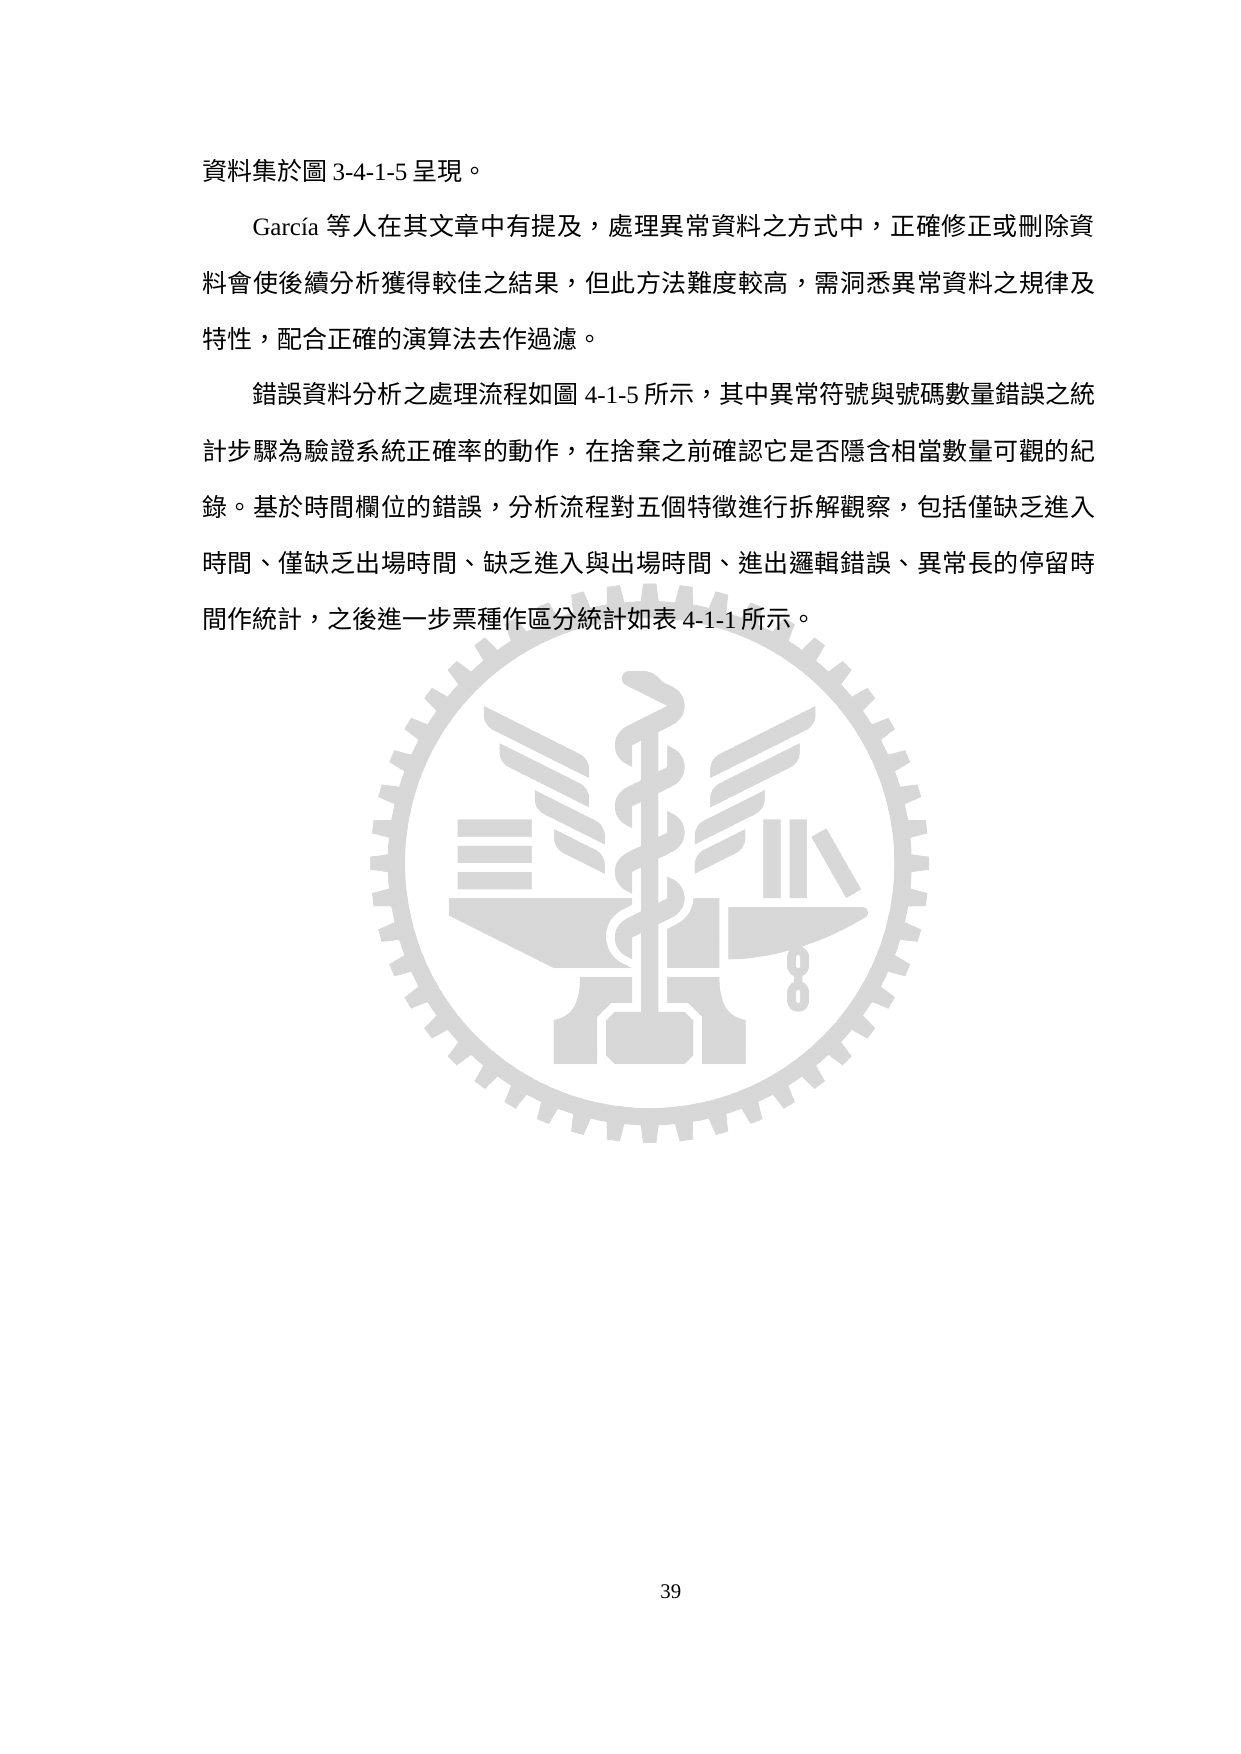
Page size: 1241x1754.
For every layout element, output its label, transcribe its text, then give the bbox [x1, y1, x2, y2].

text 錯誤資料分析之處理流程如圖4-1-5所示，其中異常符號與號碼數量錯誤之統計步驟為驗證系統正確率的動作，在捨棄之前確認它是否隱含相當數量可觀的紀錄。基於時間欄位的錯誤，分析流程對五個特徵進行拆解觀察，包括僅缺乏進入時間、僅缺乏出場時間、缺乏進入與出場時間、進出邏輯錯誤、異常長的停留時間作統計，之後進一步票種作區分統計如表4-1-1所示。 [202, 374, 1097, 637]
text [202, 151, 1097, 188]
text García 等人在其文章中有提及，處理異常資料之方式中，正確修正或刪除資料會使後續分析獲得較佳之結果，但此方法難度較高，需洞悉異常資料之規律及特性，配合正確的演算法去作過濾。 [202, 206, 1097, 356]
